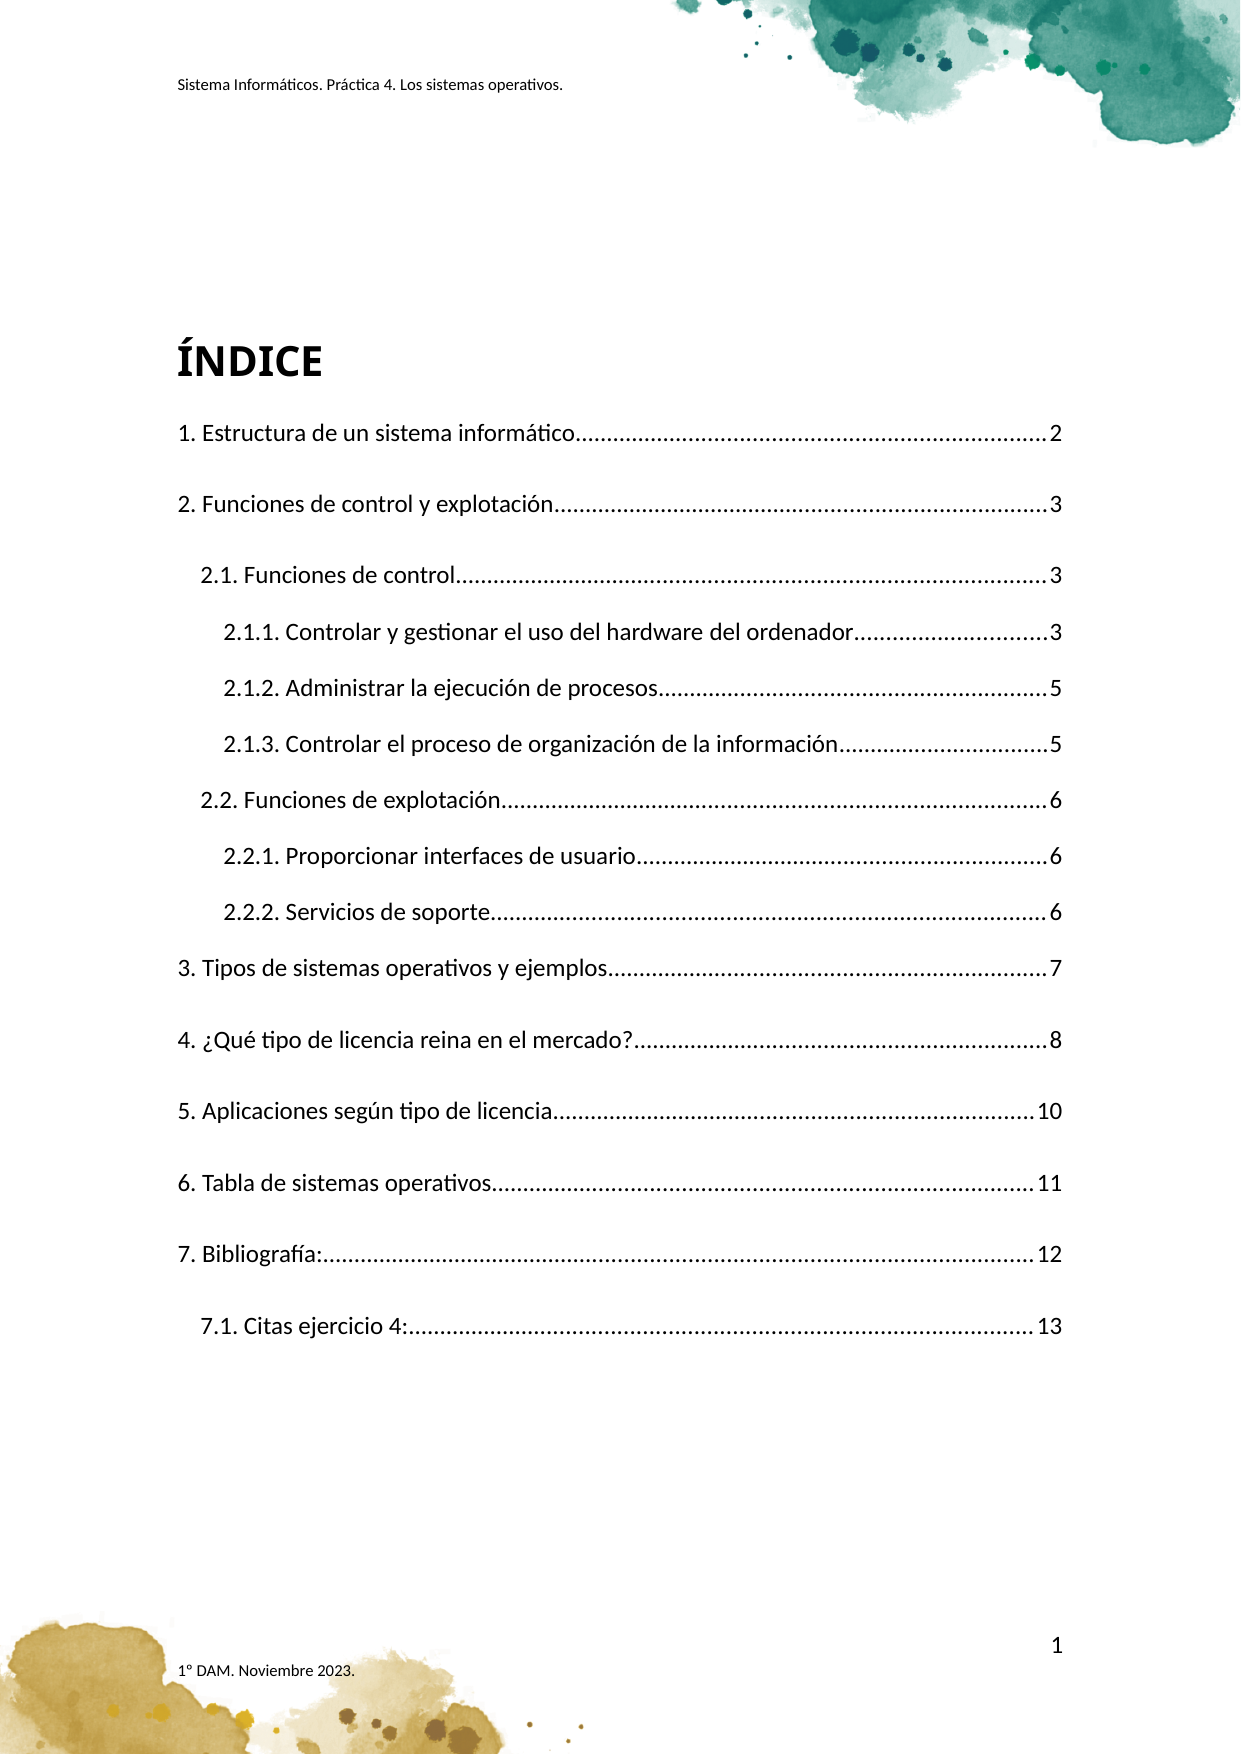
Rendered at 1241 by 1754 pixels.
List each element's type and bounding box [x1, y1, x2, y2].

picture [403, 0, 1241, 380]
picture [0, 1275, 1139, 1754]
